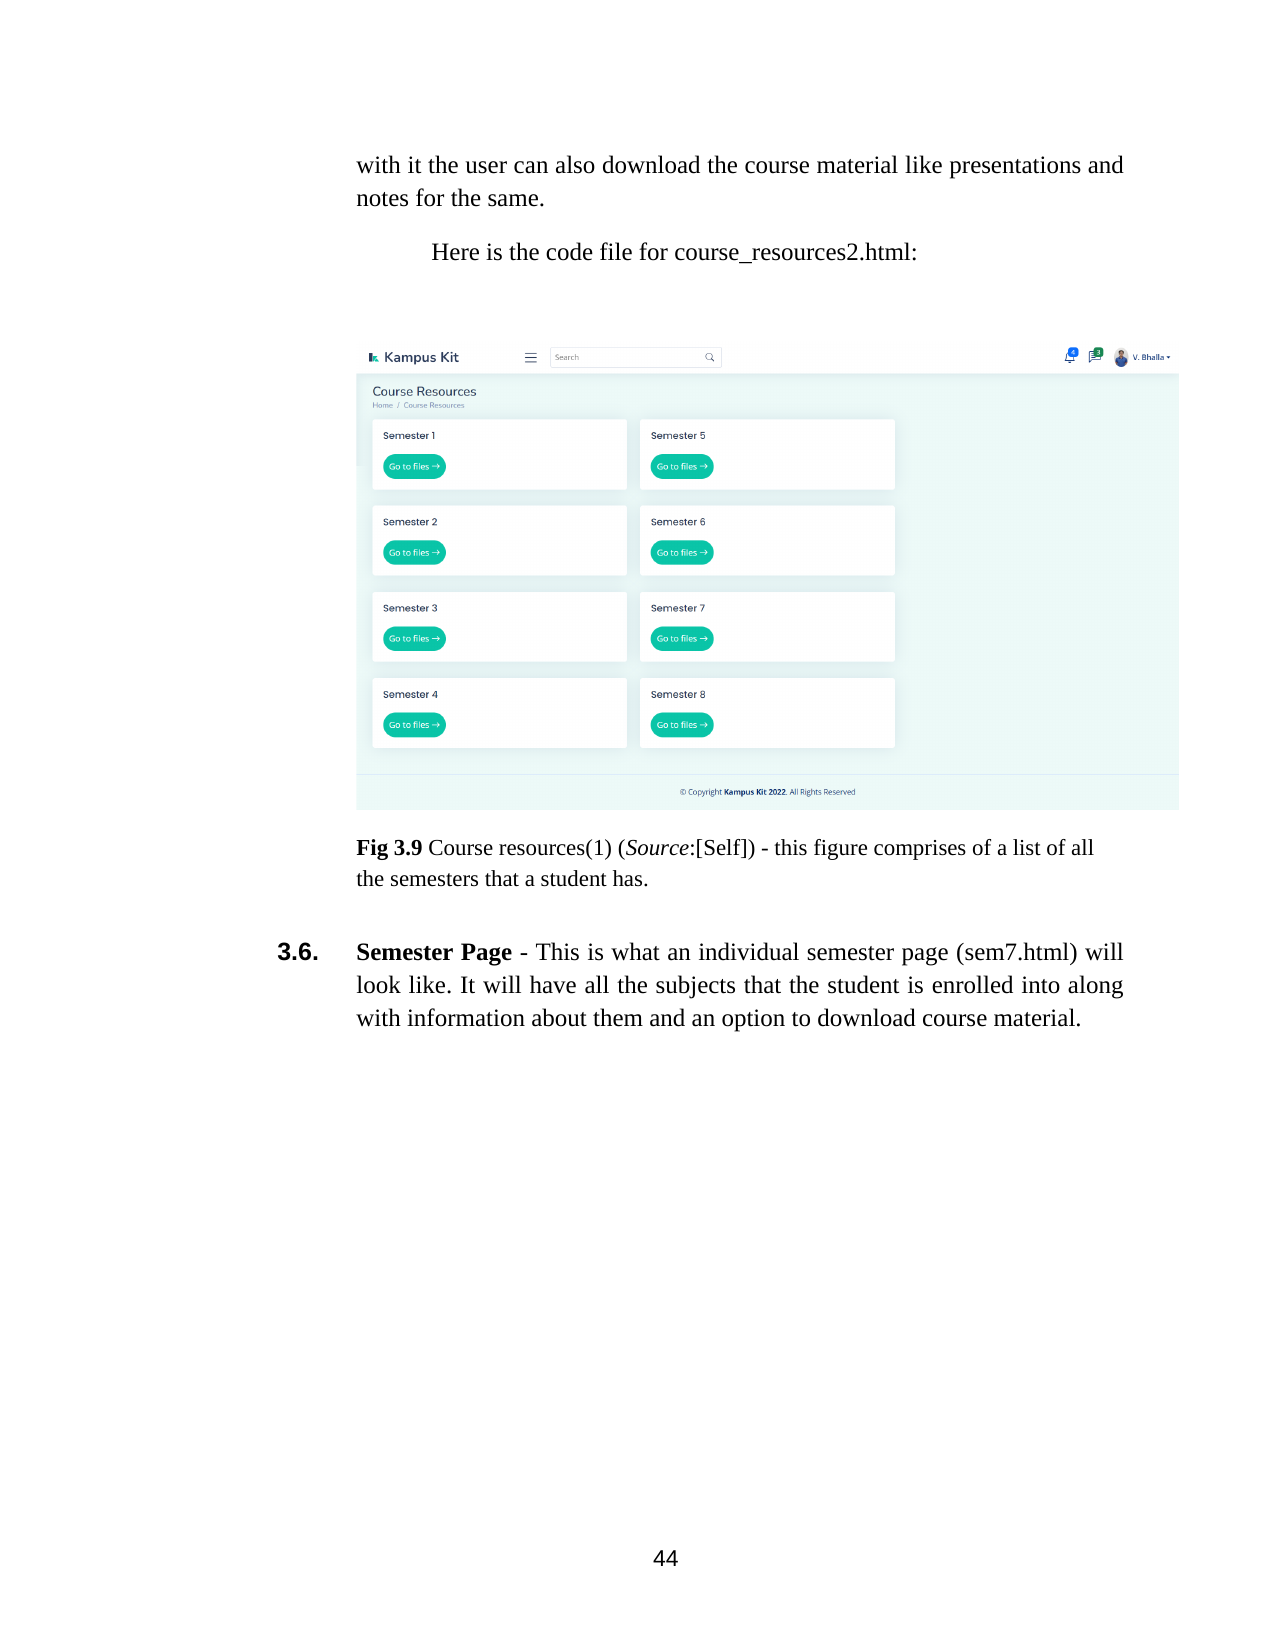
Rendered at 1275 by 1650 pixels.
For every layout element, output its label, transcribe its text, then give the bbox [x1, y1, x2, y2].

picture [356, 341, 1179, 810]
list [319, 150, 1125, 212]
list Semester Page - This is what an individual semester page (sem7.html) will look like. It will have all the subjects that the student is enrolled into along with information about them and an option to download course material. [319, 937, 1125, 1032]
text Fig 3.9 Course resources(1) (Source:[Self]) - this figure comprises of a list of all the semesters that a student has. [356, 834, 1125, 891]
text Here is the code file for course_resources2.html: [431, 237, 1125, 266]
